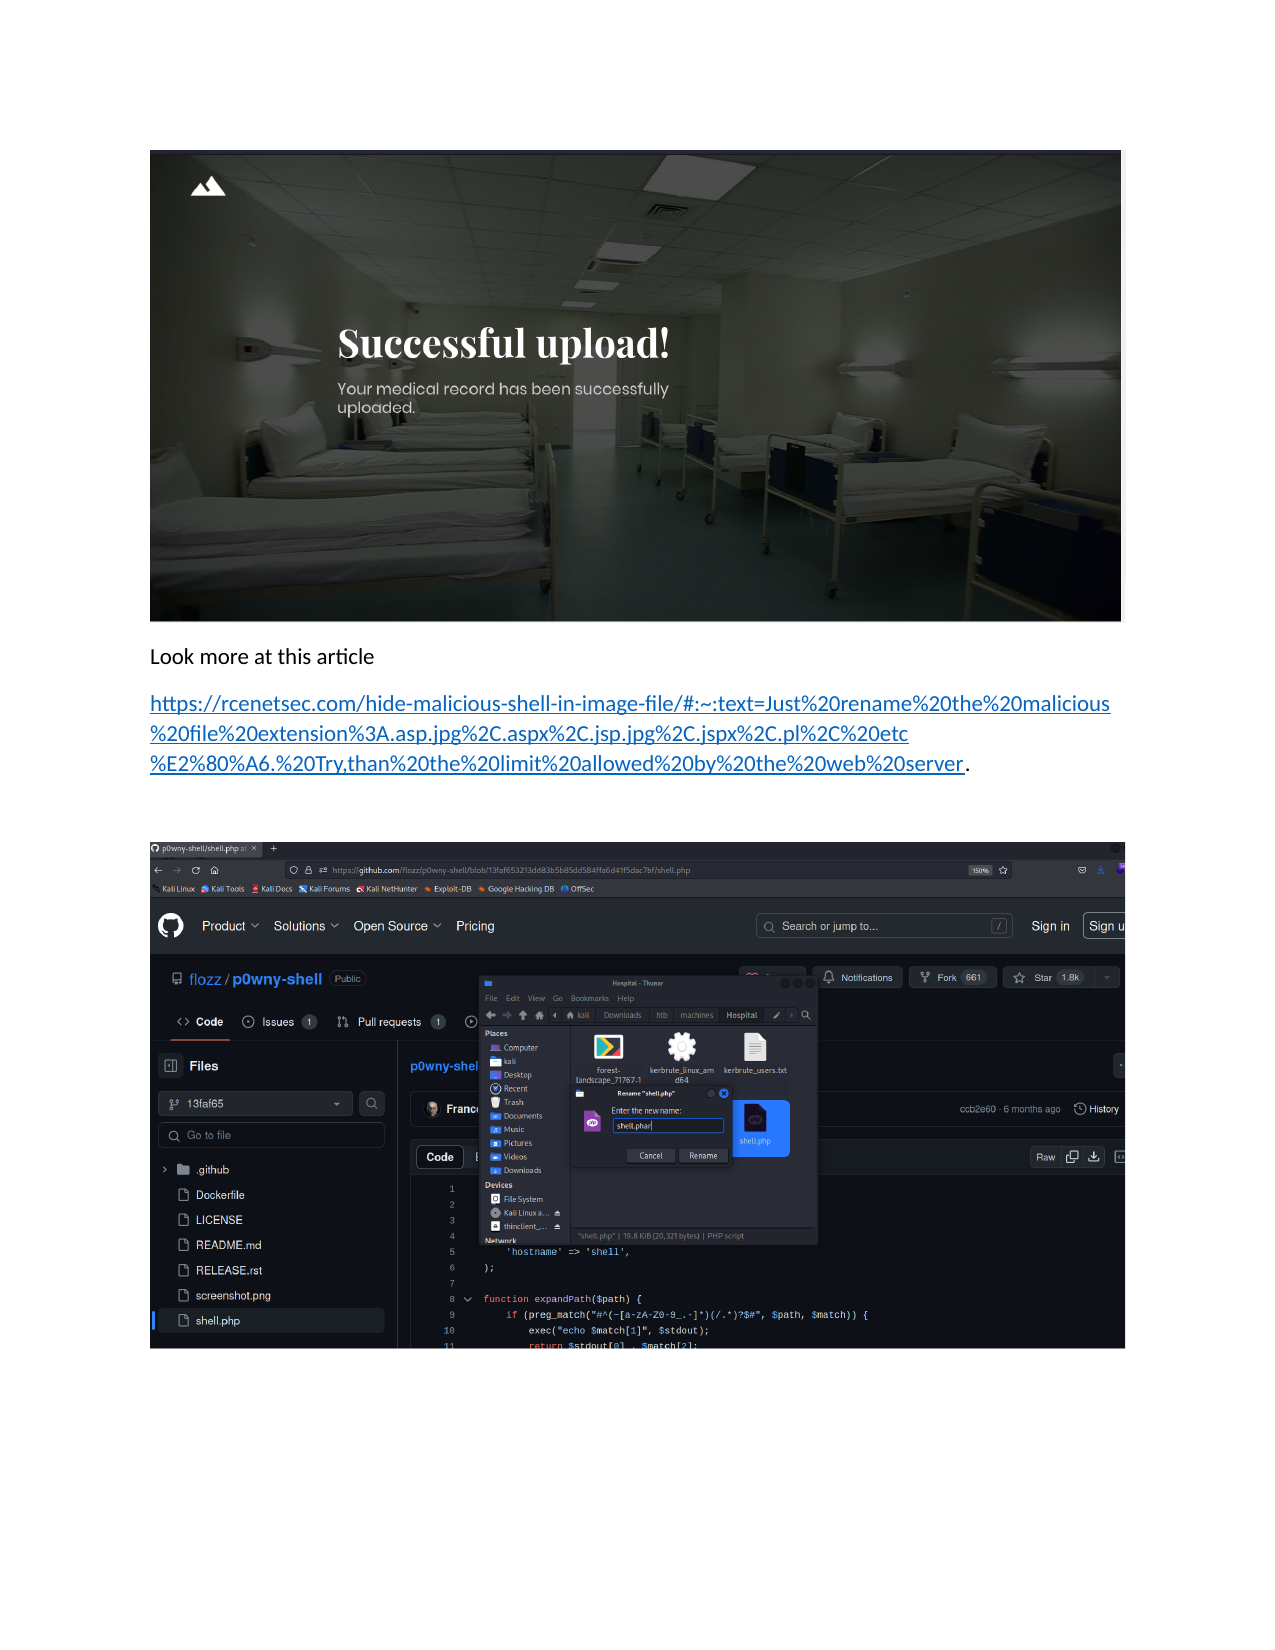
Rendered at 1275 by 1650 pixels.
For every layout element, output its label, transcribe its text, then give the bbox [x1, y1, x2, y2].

picture [150, 150, 1125, 623]
text Look more at this article [150, 642, 1125, 670]
picture [150, 842, 1125, 1349]
text https://rcenetsec.com/hide-malicious-shell-in-image-file/#:~:text=Just%20rename%20the%20malicious%20file%20extension%3A.asp.jpg%2C.aspx%2C.jsp.jpg%2C.jspx%2C.pl%2C%20etc%E2%80%A6.%20Try,than%20the%20limit%20allowed%20by%20the%20web%20server. [150, 689, 1125, 777]
